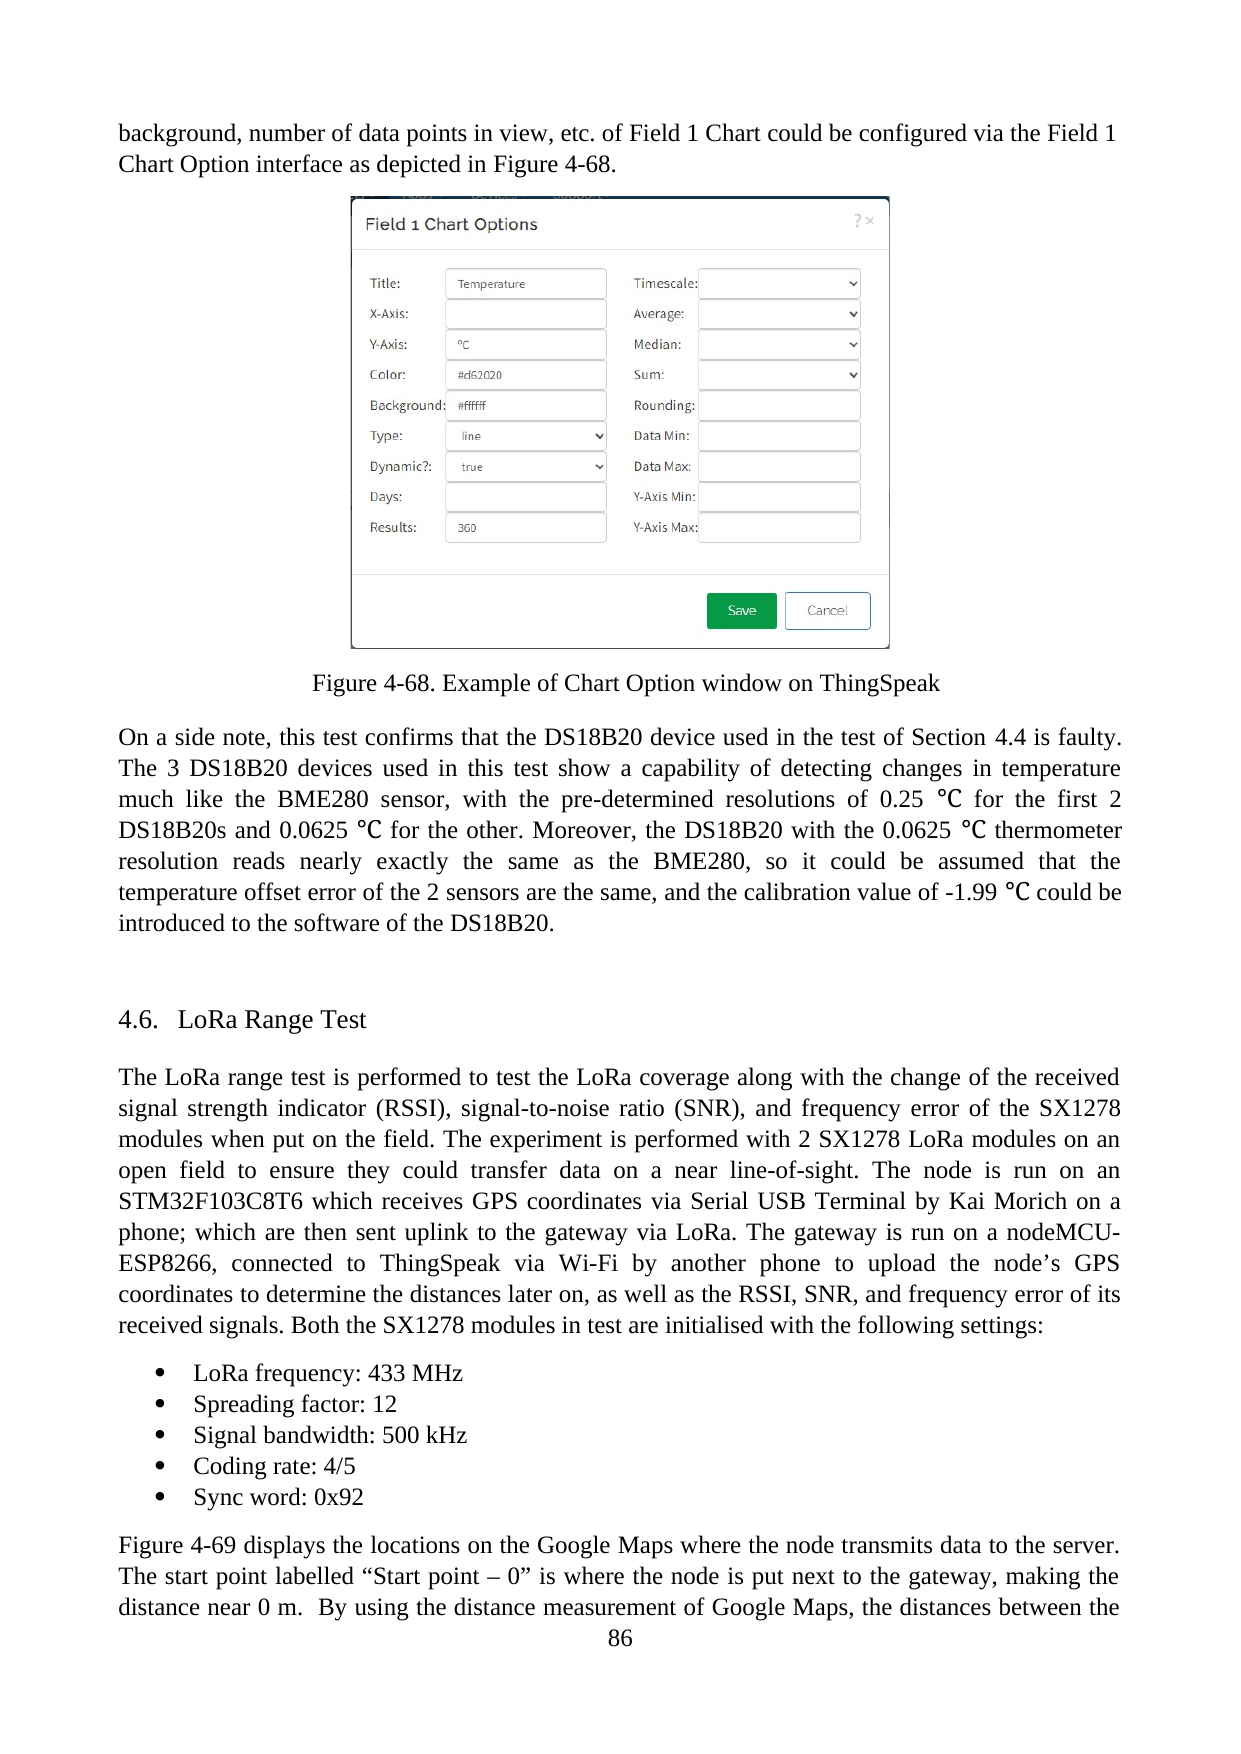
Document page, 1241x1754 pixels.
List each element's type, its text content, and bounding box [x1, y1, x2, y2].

list Coding rate: 4/5 [156, 1451, 1122, 1480]
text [118, 1530, 1122, 1621]
text On a side note, this test confirms that the DS18B20 device used in the test of Section 4.4 is faulty. The 3 DS18B20 devices used in this test show a capability of detecting changes in temperature much like the BME280 sensor, with the pre-determined resolutions of 0.25 ℃ for the first 2 DS18B20s and 0.0625 ℃ for the other. Moreover, the DS18B20 with the 0.0625 ℃ thermometer resolution reads nearly exactly the same as the BME280, so it could be assumed that the temperature offset error of the 2 sensors are the same, and the calibration value of -1.99 ℃ could be introduced to the software of the DS18B20. [118, 722, 1122, 937]
text The LoRa range test is performed to test the LoRa coverage along with the change of the received signal strength indicator (RSSI), signal-to-noise ratio (SNR), and frequency error of the SX1278 modules when put on the field. The experiment is performed with 2 SX1278 LoRa modules on an open field to ensure they could transfer data on a near line-of-sight. The node is run on an STM32F103C8T6 which receives GPS coordinates via Serial USB Terminal by Kai Morich on a phone; which are then sent uplink to the gateway via LoRa. The gateway is run on a nodeMCU-ESP8266, connected to ThingSpeak via Wi-Fi by another phone to upload the node’s GPS coordinates to determine the distances later on, as well as the RSSI, SNR, and frequency error of its received signals. Both the SX1278 modules in test are initialised with the following settings: [118, 1062, 1122, 1339]
list Sync word: 0x92 [156, 1482, 1122, 1511]
list Signal bandwidth: 500 kHz [156, 1420, 1122, 1449]
subtitle LoRa Range Test [118, 1003, 1122, 1034]
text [118, 118, 1122, 178]
list Spreading factor: 12 [156, 1389, 1122, 1418]
picture [350, 196, 890, 649]
list LoRa frequency: 433 MHz [156, 1358, 1122, 1387]
